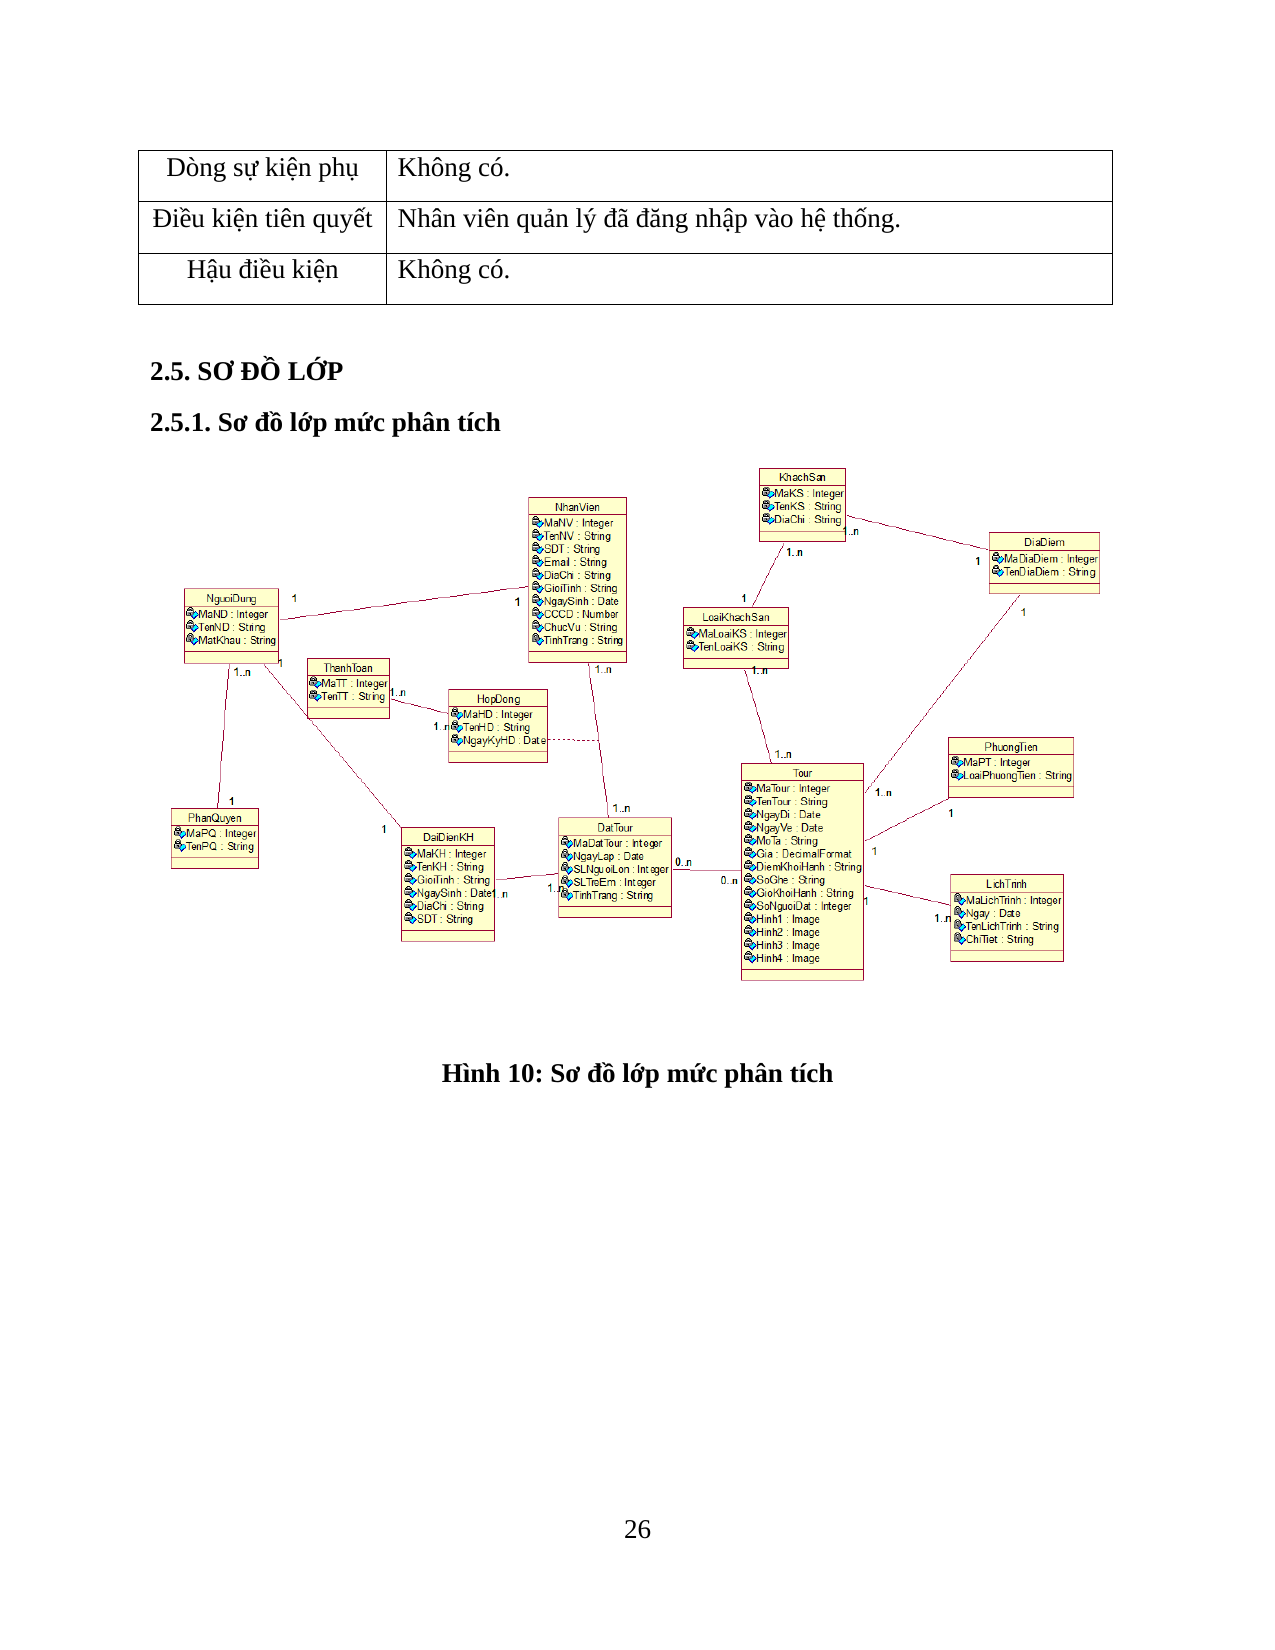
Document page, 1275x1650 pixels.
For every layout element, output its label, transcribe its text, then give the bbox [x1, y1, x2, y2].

table_cell Điều kiện tiên quyết [139, 202, 386, 252]
picture [150, 452, 1125, 1025]
table_cell Không có. [387, 151, 1112, 201]
subtitle 2.5. SƠ ĐỒ LỚP [150, 355, 1125, 386]
subtitle 2.5.1. Sơ đồ lớp mức phân tích [150, 406, 1125, 437]
table_cell Hậu điều kiện [139, 254, 386, 304]
text Hình 10: Sơ đồ lớp mức phân tích [150, 1057, 1125, 1088]
table_cell Nhân viên quản lý đã đăng nhập vào hệ thống. [387, 202, 1112, 252]
table_cell Không có. [387, 254, 1112, 304]
table_cell Dòng sự kiện phụ [139, 151, 386, 201]
